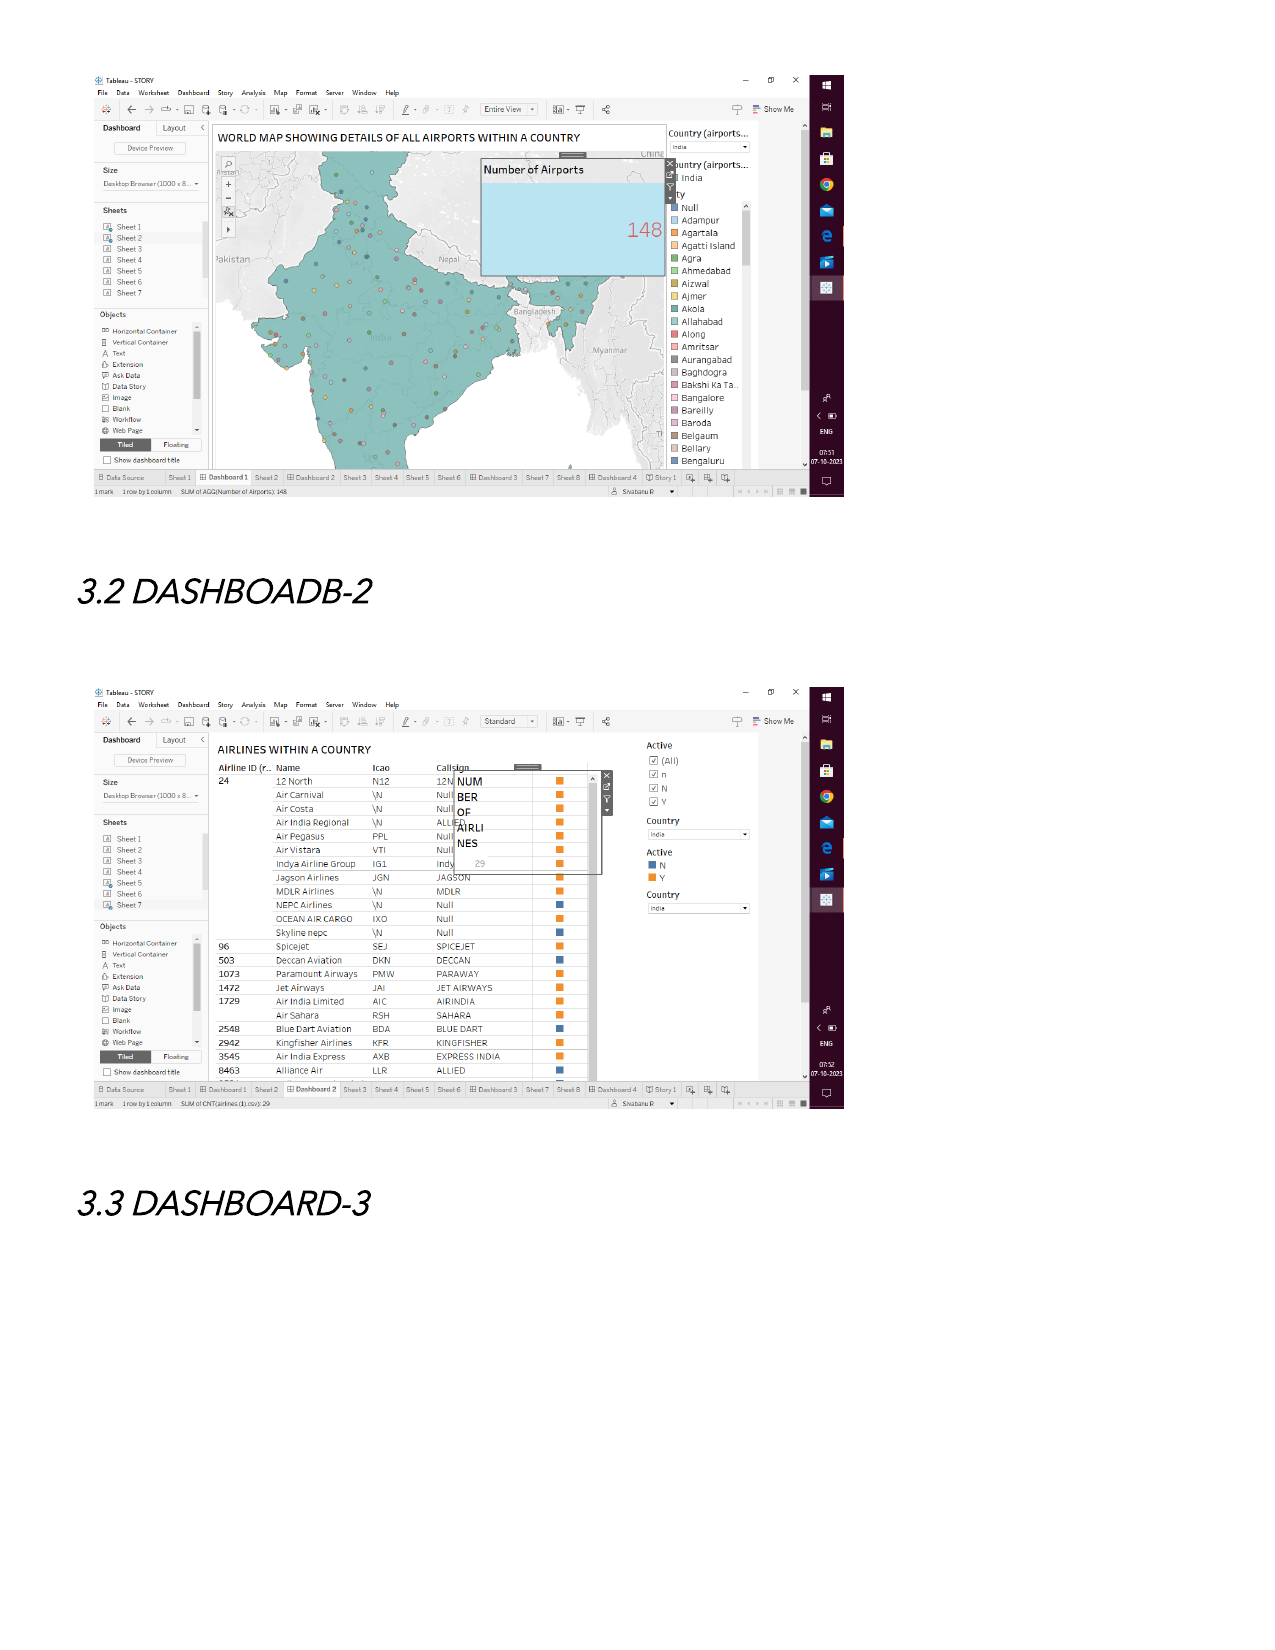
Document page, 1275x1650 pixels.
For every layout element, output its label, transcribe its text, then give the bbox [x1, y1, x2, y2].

text 3.3 DASHBOARD-3 [75, 1183, 1200, 1223]
text 3.2 DASHBOADB-2 [75, 571, 1200, 611]
